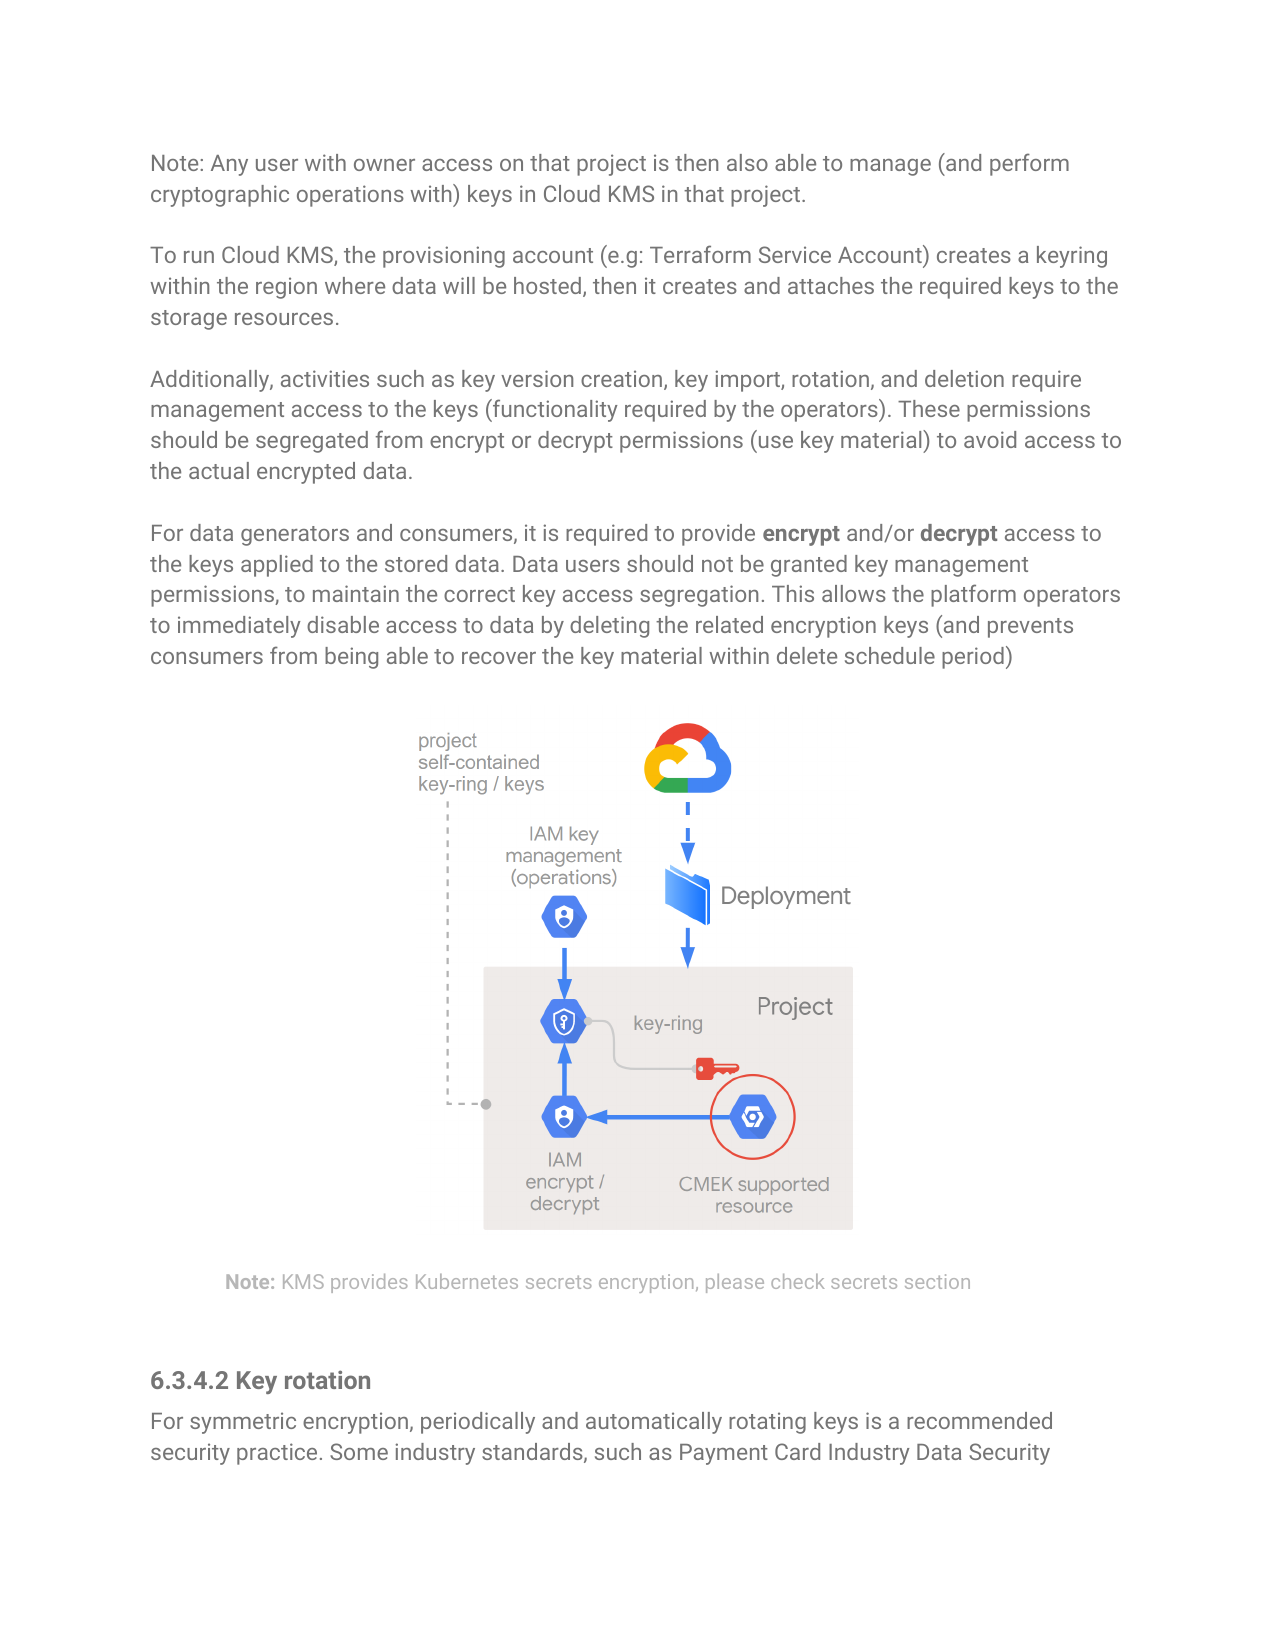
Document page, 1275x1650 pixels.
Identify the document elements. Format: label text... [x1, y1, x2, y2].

text Note: Any user with owner access on that project is then also able to manage (and perform cryptographic operations with) keys in Cloud KMS in that project. [150, 150, 1125, 208]
text Additionally, activities such as key version creation, key import, rotation, and deletion require management access to the keys (functionality required by the operators). These permissions should be segregated from encrypt or decrypt permissions (use key material) to avoid access to the actual encrypted data. [150, 366, 1125, 485]
text Note: KMS provides Kubernetes secrets encryption, please check secrets section [150, 1270, 1125, 1294]
subtitle 6.3.4.2 Key rotation [150, 1366, 1275, 1396]
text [150, 1408, 1125, 1466]
text For data generators and consumers, it is required to provide encrypt and/or decrypt access to the keys applied to the stored data. Data users should not be granted key management permissions, to maintain the correct key access segregation. This allows the platform operators to immediately disable access to data by deleting the related encryption keys (and prevents consumers from being able to recover the key material within delete schedule period) [150, 520, 1125, 670]
picture [416, 705, 859, 1235]
text To run Cloud KMS, the provisioning account (e.g: Terraform Service Account) creates a keyring within the region where data will be hosted, then it creates and attaches the required keys to the storage resources. [150, 242, 1125, 331]
